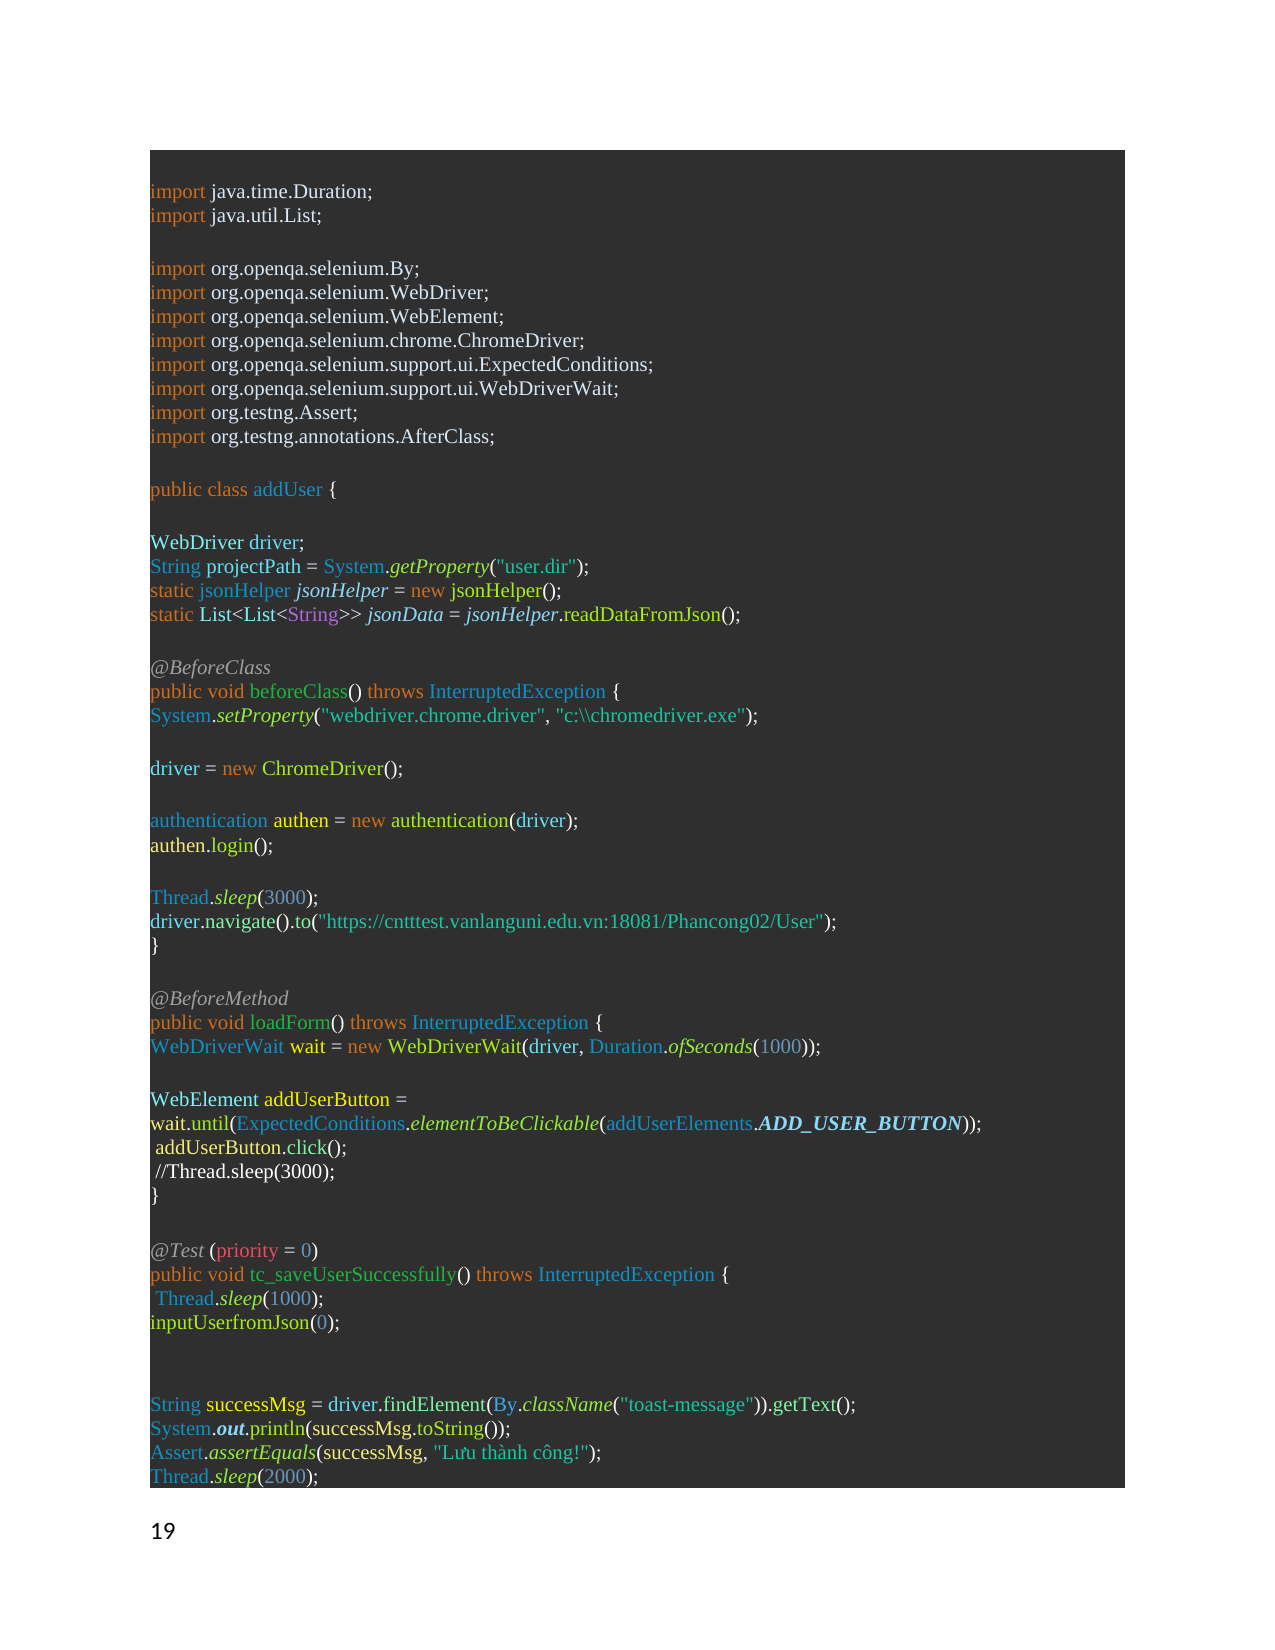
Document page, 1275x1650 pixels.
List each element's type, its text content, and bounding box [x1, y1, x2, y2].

text //Thread.sleep(3000); [150, 1159, 1125, 1183]
text import org.openqa.selenium.support.ui.WebDriverWait; [150, 376, 1125, 400]
text String projectPath = System.getProperty("user.dir"); [150, 554, 1125, 578]
text public void tc_saveUserSuccessfully() throws InterruptedException { [150, 1262, 1125, 1286]
text driver.navigate().to("https://cntttest.vanlanguni.edu.vn:18081/Phancong02/User"); [150, 909, 1125, 933]
text @BeforeClass [150, 655, 1125, 679]
text import org.openqa.selenium.WebElement; [150, 304, 1125, 328]
text Thread.sleep(2000); [150, 1464, 1125, 1488]
text WebDriverWait wait = new WebDriverWait(driver, Duration.ofSeconds(1000)); [150, 1034, 1125, 1058]
text } [150, 1183, 1125, 1207]
text addUserButton.click(); [150, 1135, 1125, 1159]
text WebElement addUserButton = wait.until(ExpectedConditions.elementToBeClickable(addUserElements.ADD_USER_BUTTON)); [150, 1087, 1125, 1135]
text public void loadForm() throws InterruptedException { [150, 1010, 1125, 1034]
text } [150, 933, 1125, 957]
text import java.time.Duration; [150, 179, 1125, 203]
text Thread.sleep(3000); [150, 885, 1125, 909]
text static jsonHelper jsonHelper = new jsonHelper(); [150, 578, 1125, 602]
text import org.openqa.selenium.support.ui.ExpectedConditions; [150, 352, 1125, 376]
text System.setProperty("webdriver.chrome.driver", "c:\\chromedriver.exe"); [150, 703, 1125, 727]
text System.out.println(successMsg.toString()); [150, 1416, 1125, 1440]
text Thread.sleep(1000); [150, 1286, 1125, 1310]
text import org.testng.Assert; [150, 400, 1125, 424]
text driver = new ChromeDriver(); [150, 756, 1125, 780]
text import java.util.List; [150, 203, 1125, 227]
text import org.testng.annotations.AfterClass; [150, 424, 1125, 448]
text authentication authen = new authentication(driver); [150, 808, 1125, 832]
text import org.openqa.selenium.By; [150, 256, 1125, 280]
text String successMsg = driver.findElement(By.className("toast-message")).getText(); [150, 1392, 1125, 1416]
text @BeforeMethod [150, 986, 1125, 1010]
text Assert.assertEquals(successMsg, "Lưu thành công!"); [150, 1440, 1125, 1464]
text public class addUser { [150, 477, 1125, 501]
text inputUserfromJson(0); [150, 1310, 1125, 1334]
text WebDriver driver; [150, 530, 1125, 554]
text authen.login(); [150, 832, 1125, 857]
text import org.openqa.selenium.WebDriver; [150, 280, 1125, 304]
text import org.openqa.selenium.chrome.ChromeDriver; [150, 328, 1125, 352]
text @Test (priority = 0) [150, 1238, 1125, 1262]
text static List<List<String>> jsonData = jsonHelper.readDataFromJson(); [150, 602, 1125, 626]
text public void beforeClass() throws InterruptedException { [150, 679, 1125, 703]
